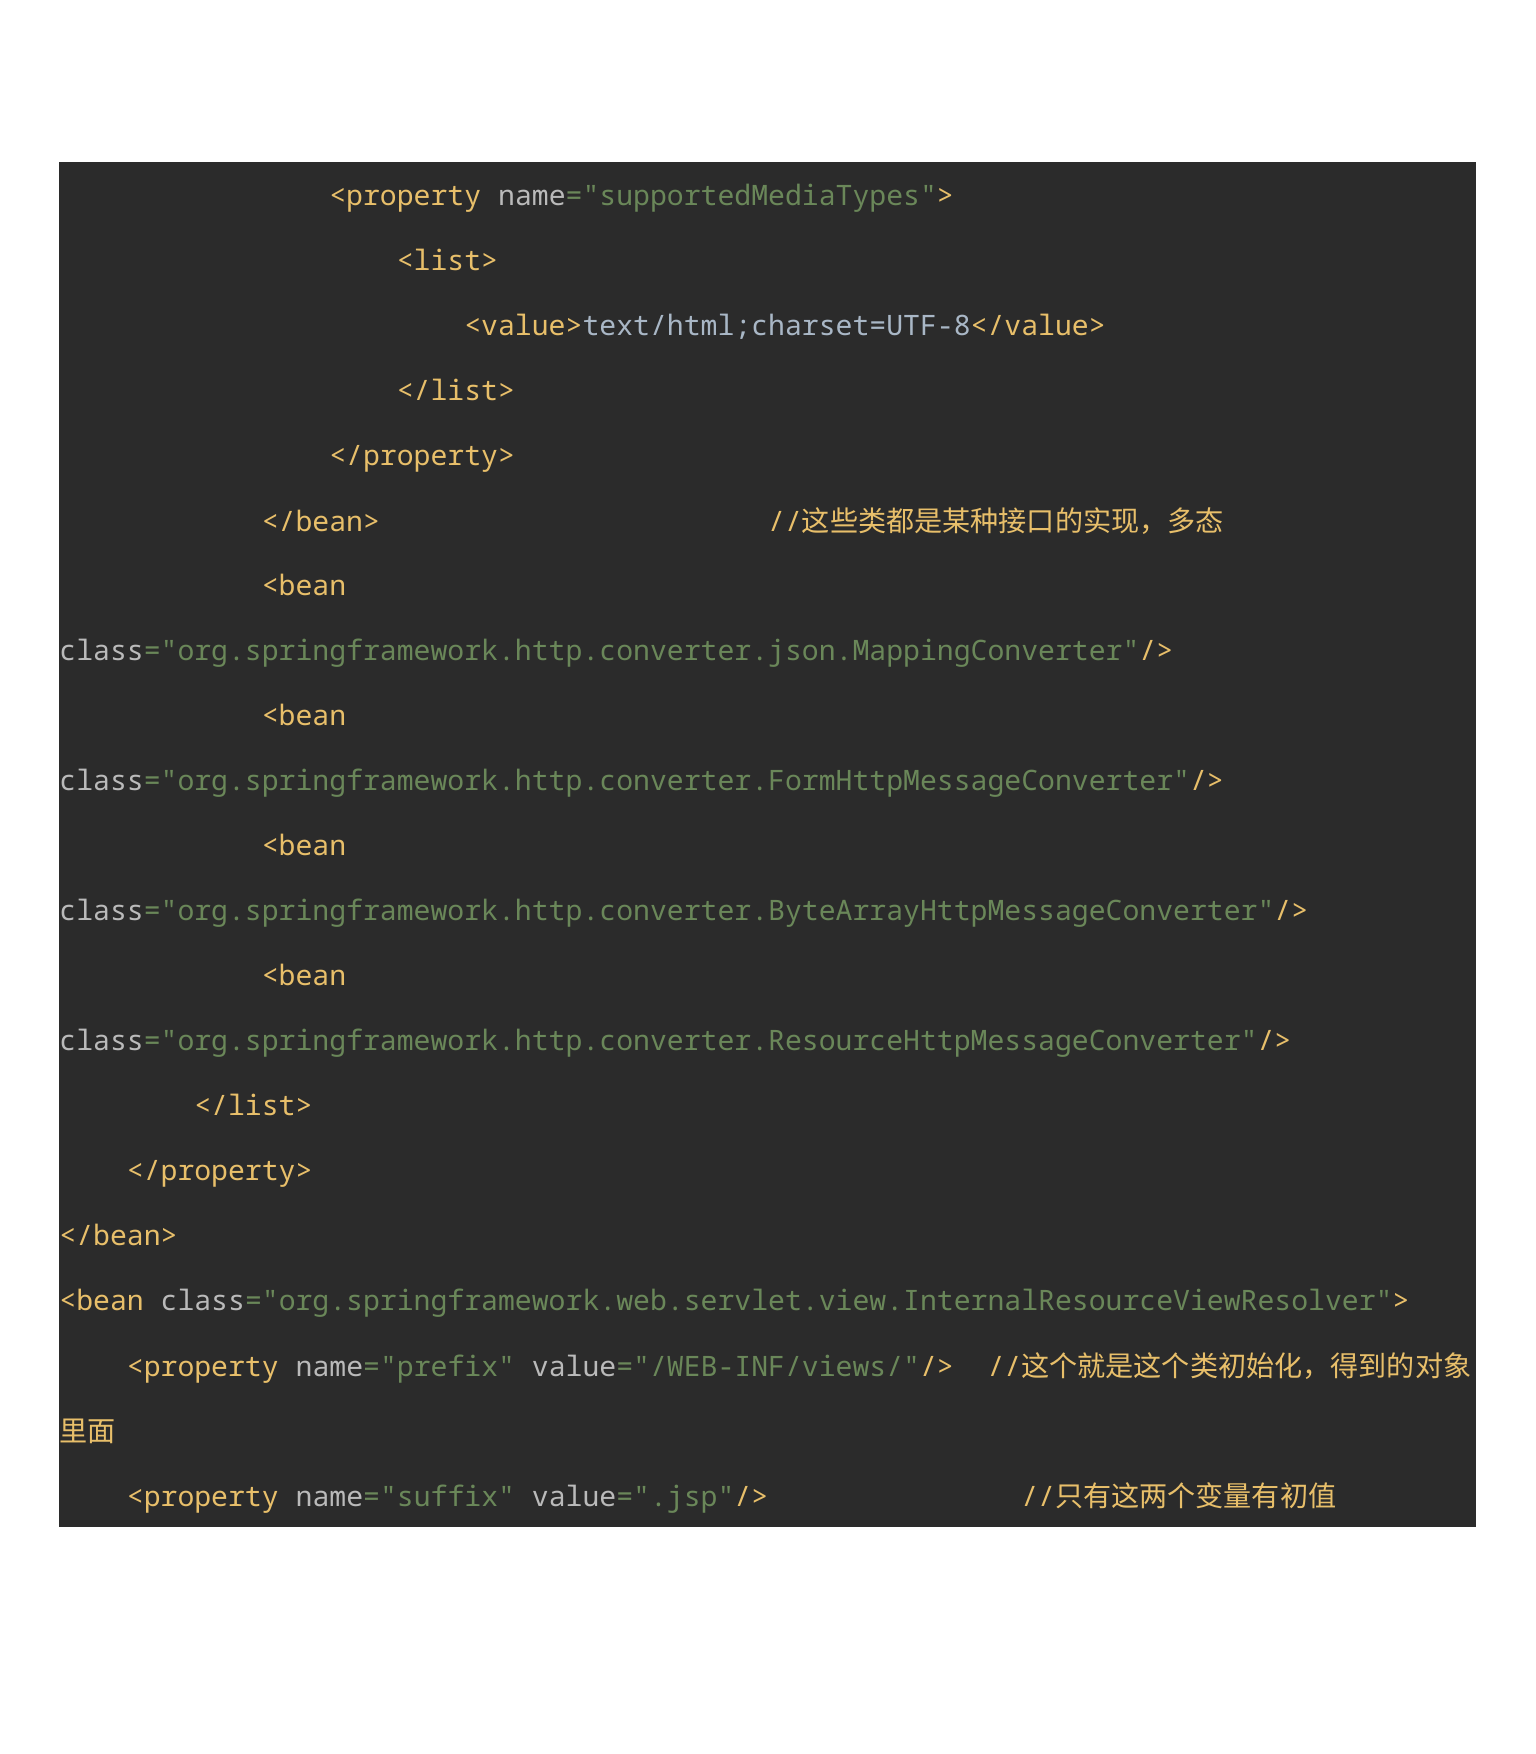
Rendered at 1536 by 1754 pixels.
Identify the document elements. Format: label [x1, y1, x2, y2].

text [59, 1267, 1476, 1527]
text [59, 162, 1476, 1267]
